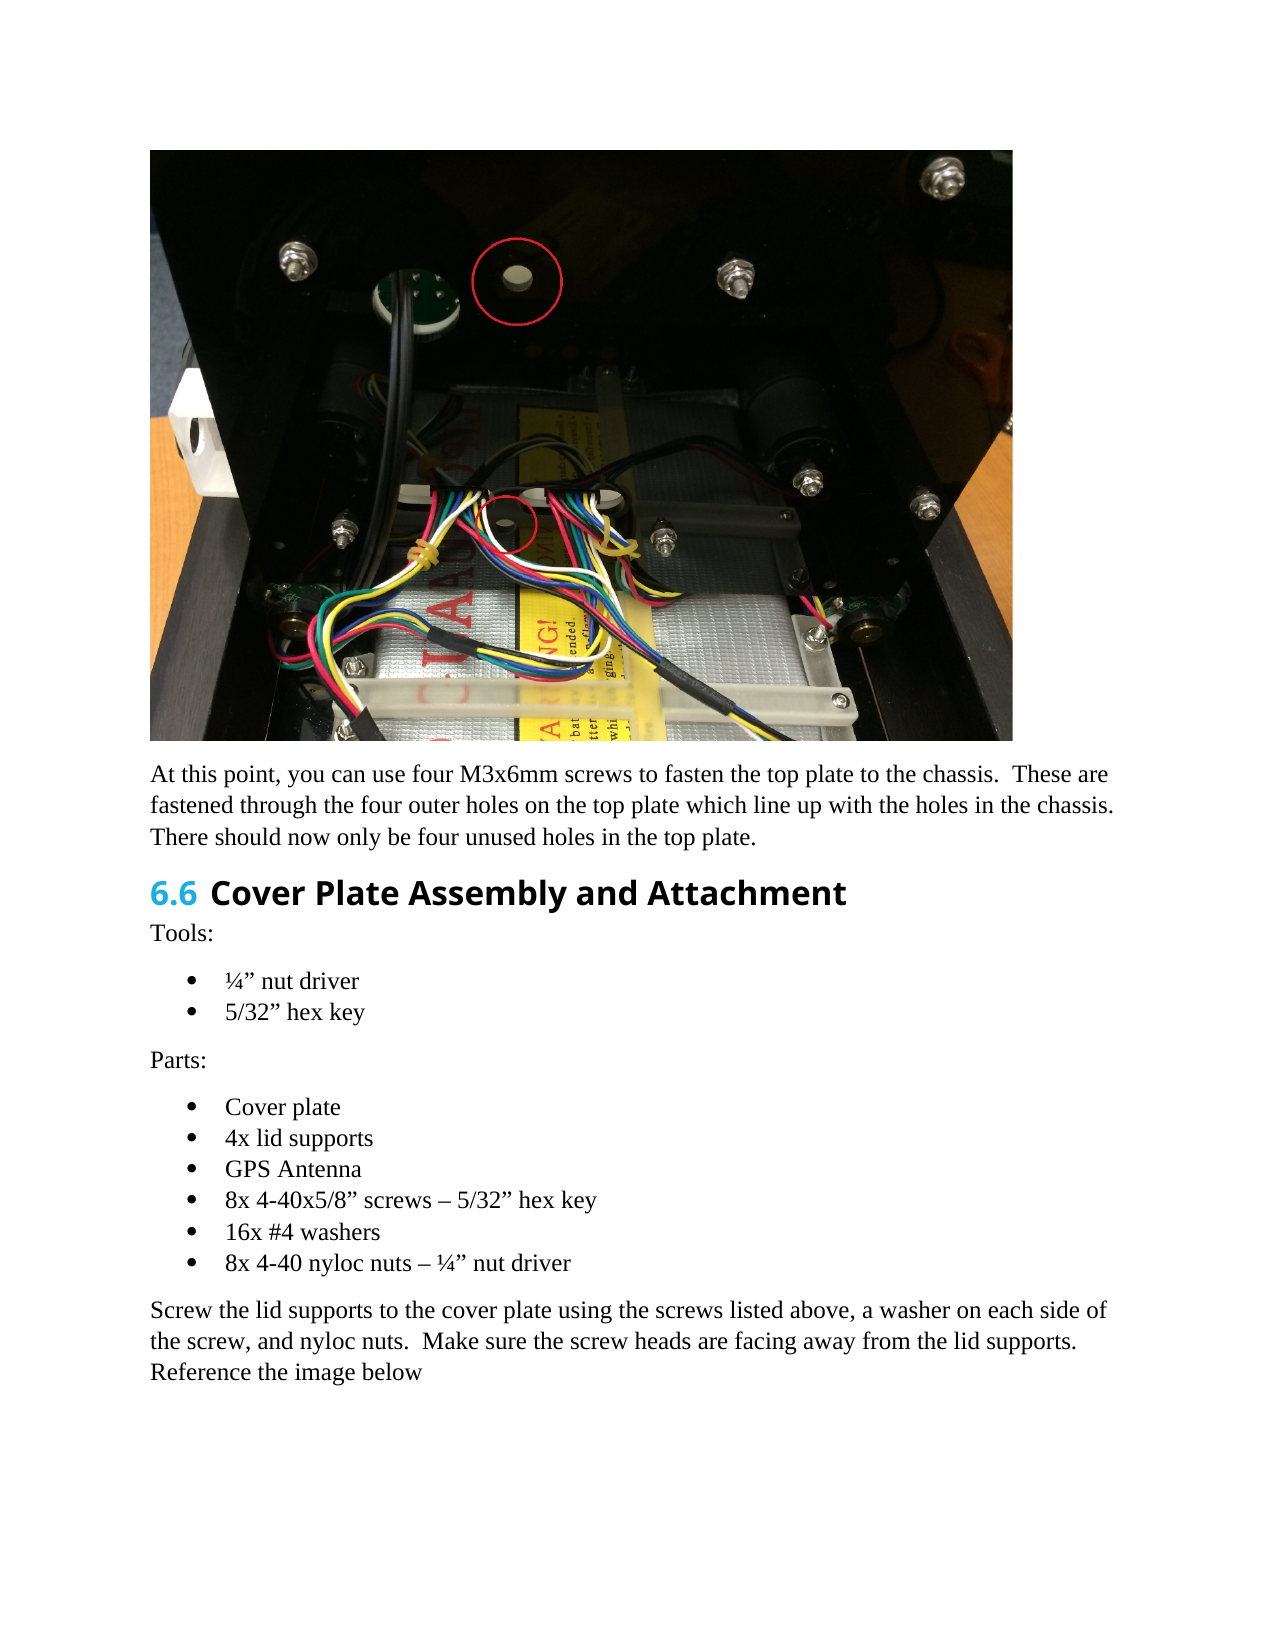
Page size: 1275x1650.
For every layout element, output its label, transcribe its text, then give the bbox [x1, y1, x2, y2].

list 4x lid supports [187, 1123, 1125, 1152]
list 16x #4 washers [187, 1217, 1125, 1245]
text Screw the lid supports to the cover plate using the screws listed above, a washer on each side of the screw, and nyloc nuts. Make sure the screw heads are facing away from the lid supports. Reference the image below [150, 1295, 1125, 1386]
subtitle Cover Plate Assembly and Attachment [150, 869, 1125, 915]
text Tools: [150, 918, 1125, 947]
list ¼” nut driver [187, 966, 1125, 995]
list 8x 4-40x5/8” screws – 5/32” hex key [187, 1186, 1125, 1214]
list GPS Antenna [187, 1154, 1125, 1183]
list Cover plate [187, 1092, 1125, 1121]
text At this point, you can use four M3x6mm screws to fasten the top plate to the chassis. These are fastened through the four outer holes on the top plate which line up with the holes in the chassis. There should now only be four unused holes in the top plate. [150, 759, 1125, 850]
picture [150, 150, 1013, 741]
list 5/32” hex key [187, 997, 1125, 1026]
list 8x 4-40 nyloc nuts – ¼” nut driver [187, 1248, 1125, 1276]
text Parts: [150, 1045, 1125, 1073]
